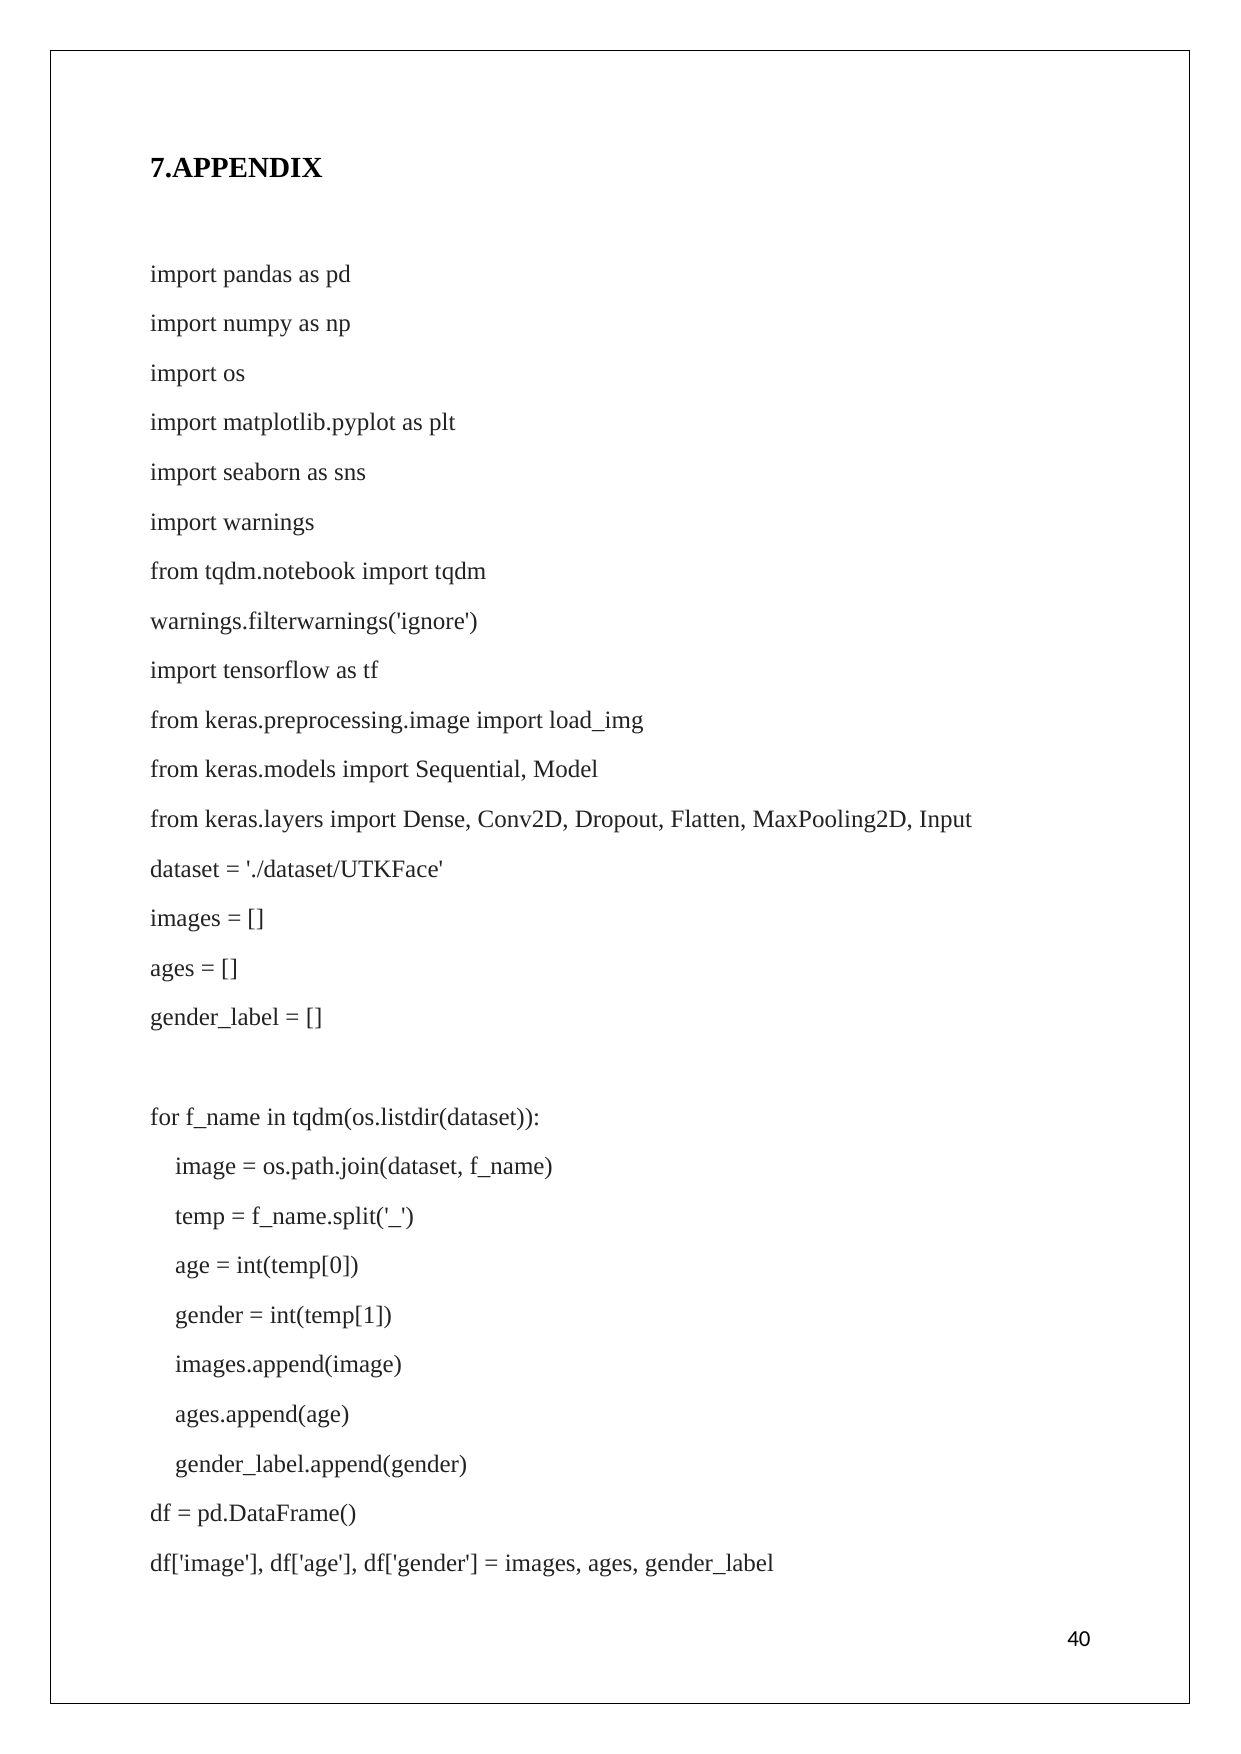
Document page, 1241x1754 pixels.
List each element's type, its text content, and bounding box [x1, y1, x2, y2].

text for f_name in tqdm(os.listdir(dataset)): [150, 1102, 1090, 1130]
text import numpy as np [150, 308, 1090, 337]
text df = pd.DataFrame() [150, 1498, 1090, 1527]
text gender_label.append(gender) [150, 1449, 1090, 1477]
text from tqdm.notebook import tqdm [150, 556, 1090, 585]
text import os [150, 358, 1090, 387]
text from keras.layers import Dense, Conv2D, Dropout, Flatten, MaxPooling2D, Input [150, 804, 1090, 833]
text warnings.filterwarnings('ignore') [150, 606, 1090, 634]
text import pandas as pd [150, 259, 1090, 287]
text image = os.path.join(dataset, f_name) [150, 1151, 1090, 1180]
text from keras.models import Sequential, Model [150, 754, 1090, 783]
text ages.append(age) [150, 1399, 1090, 1428]
text temp = f_name.split('_') [150, 1201, 1090, 1229]
text from keras.preprocessing.image import load_img [150, 705, 1090, 734]
text images.append(image) [150, 1349, 1090, 1378]
text gender = int(temp[1]) [150, 1300, 1090, 1329]
text ages = [] [150, 953, 1090, 982]
text age = int(temp[0]) [150, 1250, 1090, 1279]
text import seaborn as sns [150, 457, 1090, 486]
text import warnings [150, 507, 1090, 535]
text 7.APPENDIX [150, 150, 1090, 183]
text dataset = './dataset/UTKFace' [150, 854, 1090, 882]
text images = [] [150, 903, 1090, 932]
text import matplotlib.pyplot as plt [150, 407, 1090, 436]
text import tensorflow as tf [150, 655, 1090, 684]
text df['image'], df['age'], df['gender'] = images, ages, gender_label [150, 1548, 1090, 1577]
text gender_label = [] [150, 1002, 1090, 1031]
